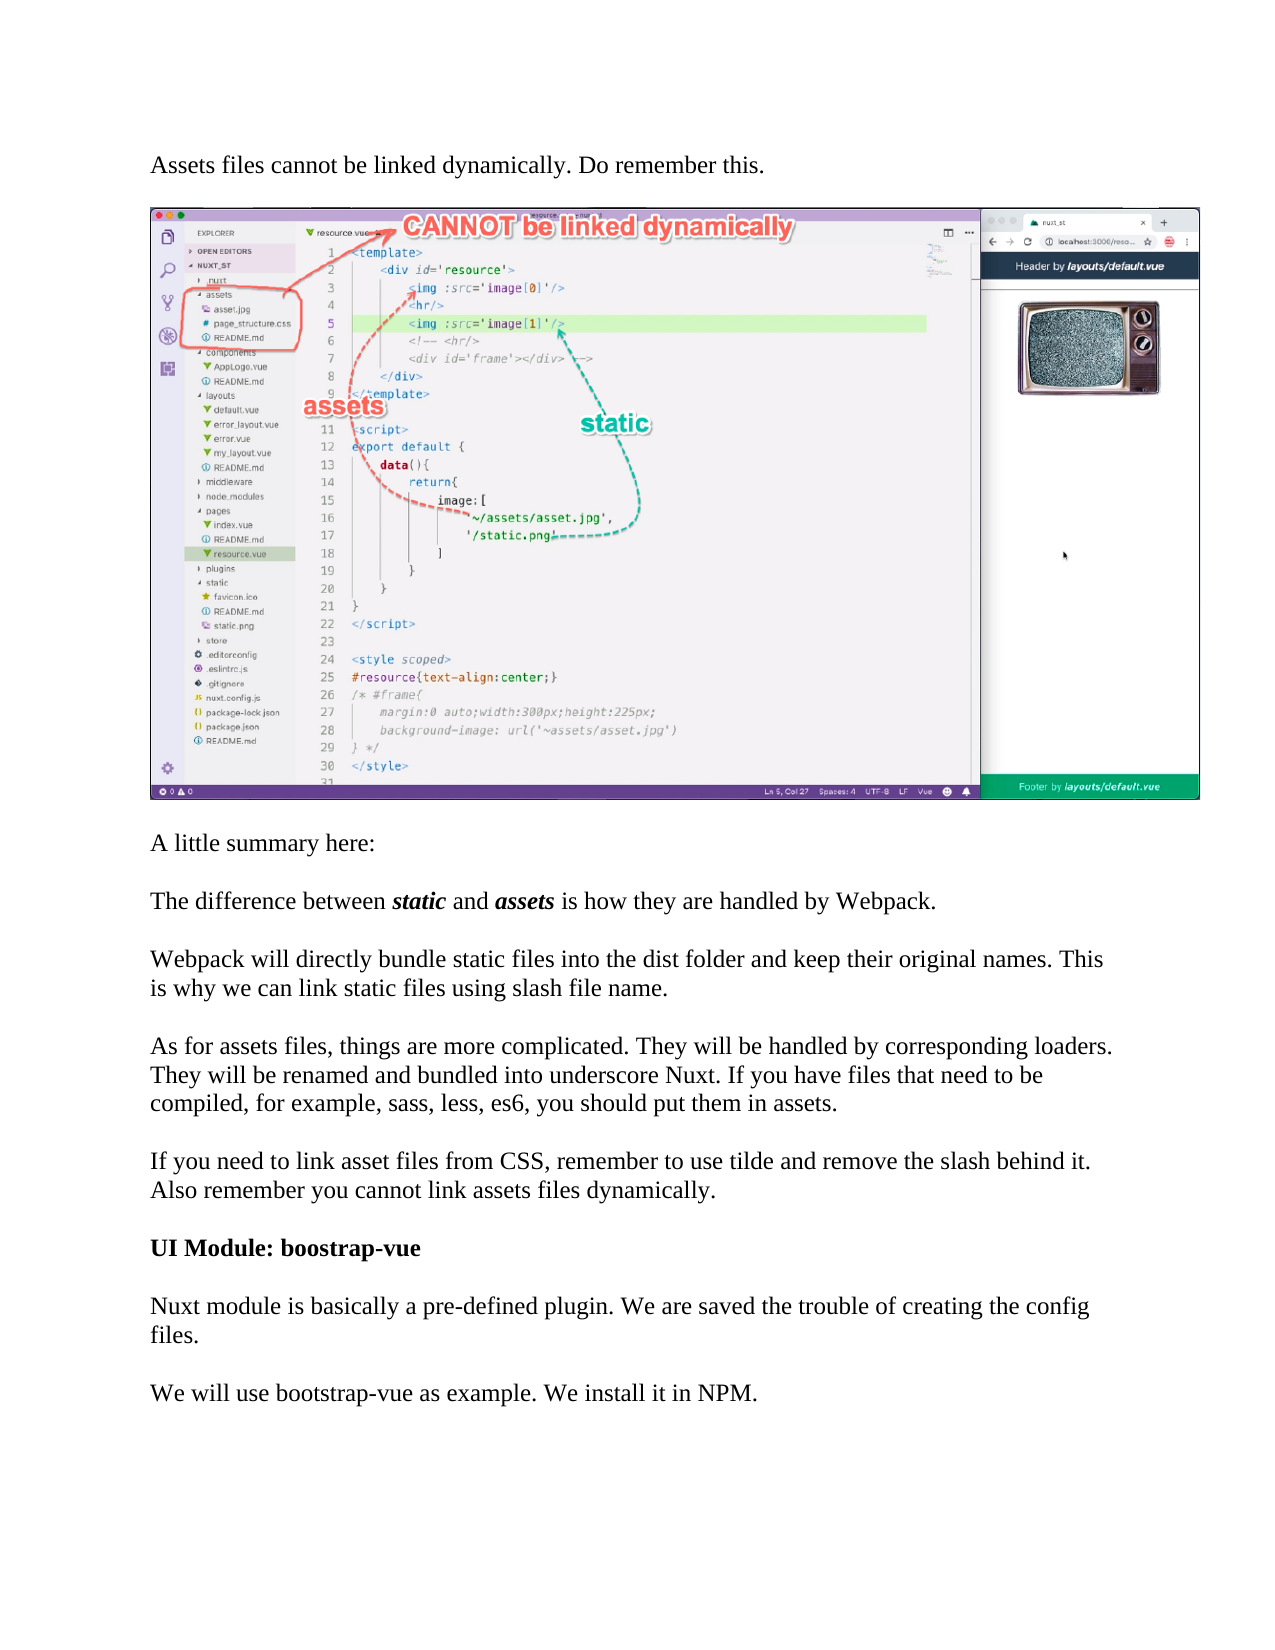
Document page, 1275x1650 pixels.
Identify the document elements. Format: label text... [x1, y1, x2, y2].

text As for assets files, things are more complicated. They will be handled by corresponding loaders. They will be renamed and bundled into underscore Nuxt. If you have files that need to be compiled, for example, sass, less, es6, you should put them in assets. [150, 1031, 1125, 1117]
text Nuxt module is basically a pre-defined plugin. We are saved the trouble of creating the config files. [150, 1291, 1125, 1348]
text If you need to link asset files from CSS, remember to use tilde and remove the slash behind it. Also remember you cannot link assets files dynamically. [150, 1146, 1125, 1204]
text We will use bootstrap-vue as example. We install it in NPM. [150, 1378, 1125, 1406]
text The difference between static and assets is how they are handled by Webpack. [150, 886, 1125, 915]
text Webpack will directly bundle static files into the dist folder and keep their original names. This is why we can link static files using slash file name. [150, 944, 1125, 1002]
text UI Module: boostrap-vue [150, 1233, 1125, 1262]
text A little summary here: [150, 828, 1125, 857]
picture [150, 207, 1200, 800]
text Assets files cannot be linked dynamically. Do remember this. [150, 150, 1125, 179]
